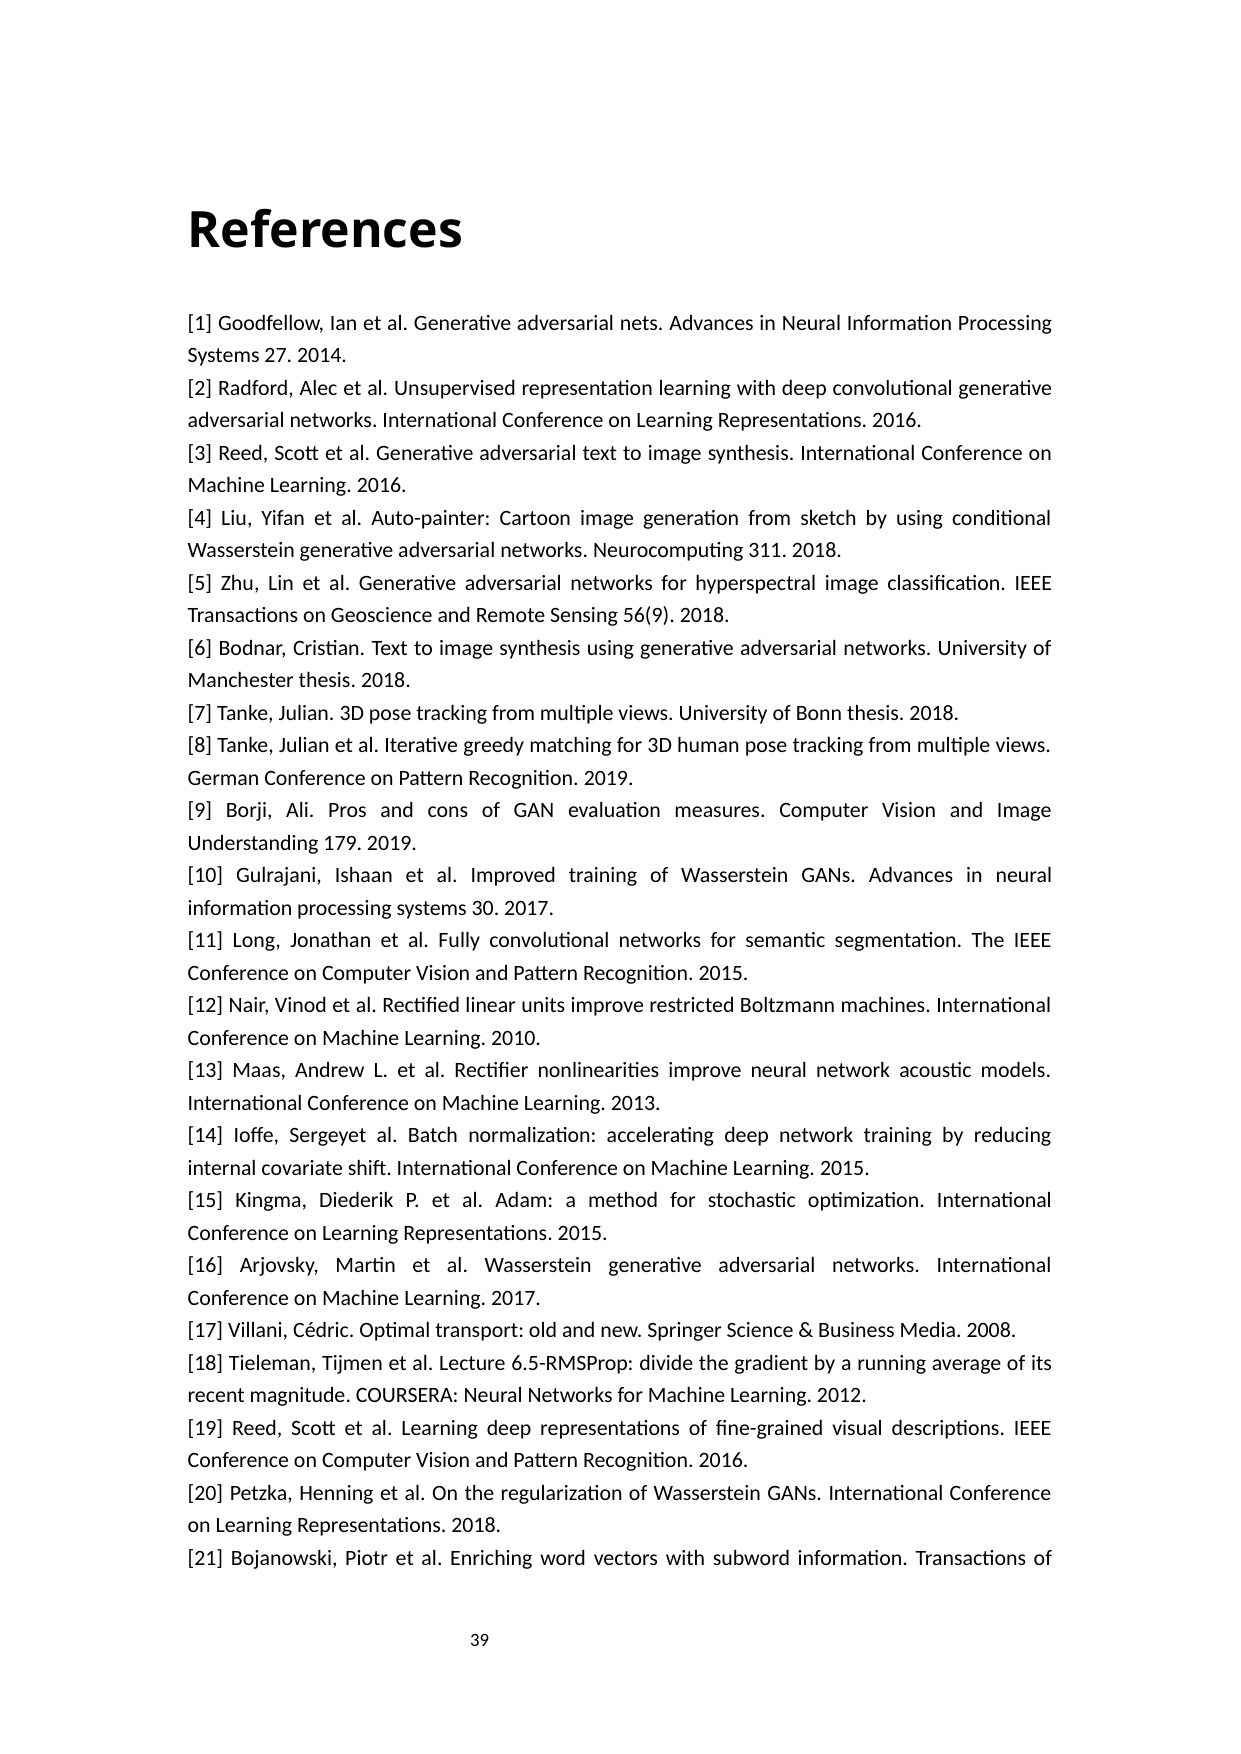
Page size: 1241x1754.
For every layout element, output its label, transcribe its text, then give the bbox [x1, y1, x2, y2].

text [9] Borji, Ali. Pros and cons of GAN evaluation measures. Computer Vision and Image Understanding 179. 2019. [187, 793, 1053, 858]
text [1] Goodfellow, Ian et al. Generative adversarial nets. Advances in Neural Information Processing Systems 27. 2014. [187, 306, 1053, 371]
text [4] Liu, Yifan et al. Auto-painter: Cartoon image generation from sketch by using conditional Wasserstein generative adversarial networks. Neurocomputing 311. 2018. [187, 501, 1053, 566]
text [2] Radford, Alec et al. Unsupervised representation learning with deep convolutional generative adversarial networks. International Conference on Learning Representations. 2016. [187, 371, 1053, 436]
text [17] Villani, Cédric. Optimal transport: old and new. Springer Science & Business Media. 2008. [187, 1313, 1053, 1346]
text [14] Ioffe, Sergeyet al. Batch normalization: accelerating deep network training by reducing internal covariate shift. International Conference on Machine Learning. 2015. [187, 1118, 1053, 1183]
text [11] Long, Jonathan et al. Fully convolutional networks for semantic segmentation. The IEEE Conference on Computer Vision and Pattern Recognition. 2015. [187, 923, 1053, 988]
text [13] Maas, Andrew L. et al. Rectifier nonlinearities improve neural network acoustic models. International Conference on Machine Learning. 2013. [187, 1053, 1053, 1118]
text [10] Gulrajani, Ishaan et al. Improved training of Wasserstein GANs. Advances in neural information processing systems 30. 2017. [187, 858, 1053, 923]
text [18] Tieleman, Tijmen et al. Lecture 6.5-RMSProp: divide the gradient by a running average of its recent magnitude. COURSERA: Neural Networks for Machine Learning. 2012. [187, 1346, 1053, 1411]
text [6] Bodnar, Cristian. Text to image synthesis using generative adversarial networks. University of Manchester thesis. 2018. [187, 631, 1053, 696]
text [19] Reed, Scott et al. Learning deep representations of fine-grained visual descriptions. IEEE Conference on Computer Vision and Pattern Recognition. 2016. [187, 1411, 1053, 1476]
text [187, 1541, 1053, 1573]
text [16] Arjovsky, Martin et al. Wasserstein generative adversarial networks. International Conference on Machine Learning. 2017. [187, 1248, 1053, 1313]
text [3] Reed, Scott et al. Generative adversarial text to image synthesis. International Conference on Machine Learning. 2016. [187, 436, 1053, 501]
text [8] Tanke, Julian et al. Iterative greedy matching for 3D human pose tracking from multiple views. German Conference on Pattern Recognition. 2019. [187, 728, 1053, 793]
subtitle References [187, 179, 1053, 277]
text [15] Kingma, Diederik P. et al. Adam: a method for stochastic optimization. International Conference on Learning Representations. 2015. [187, 1183, 1053, 1248]
text [7] Tanke, Julian. 3D pose tracking from multiple views. University of Bonn thesis. 2018. [187, 696, 1053, 728]
text [20] Petzka, Henning et al. On the regularization of Wasserstein GANs. International Conference on Learning Representations. 2018. [187, 1476, 1053, 1541]
text [12] Nair, Vinod et al. Rectified linear units improve restricted Boltzmann machines. International Conference on Machine Learning. 2010. [187, 988, 1053, 1053]
text [5] Zhu, Lin et al. Generative adversarial networks for hyperspectral image classification. IEEE Transactions on Geoscience and Remote Sensing 56(9). 2018. [187, 566, 1053, 631]
